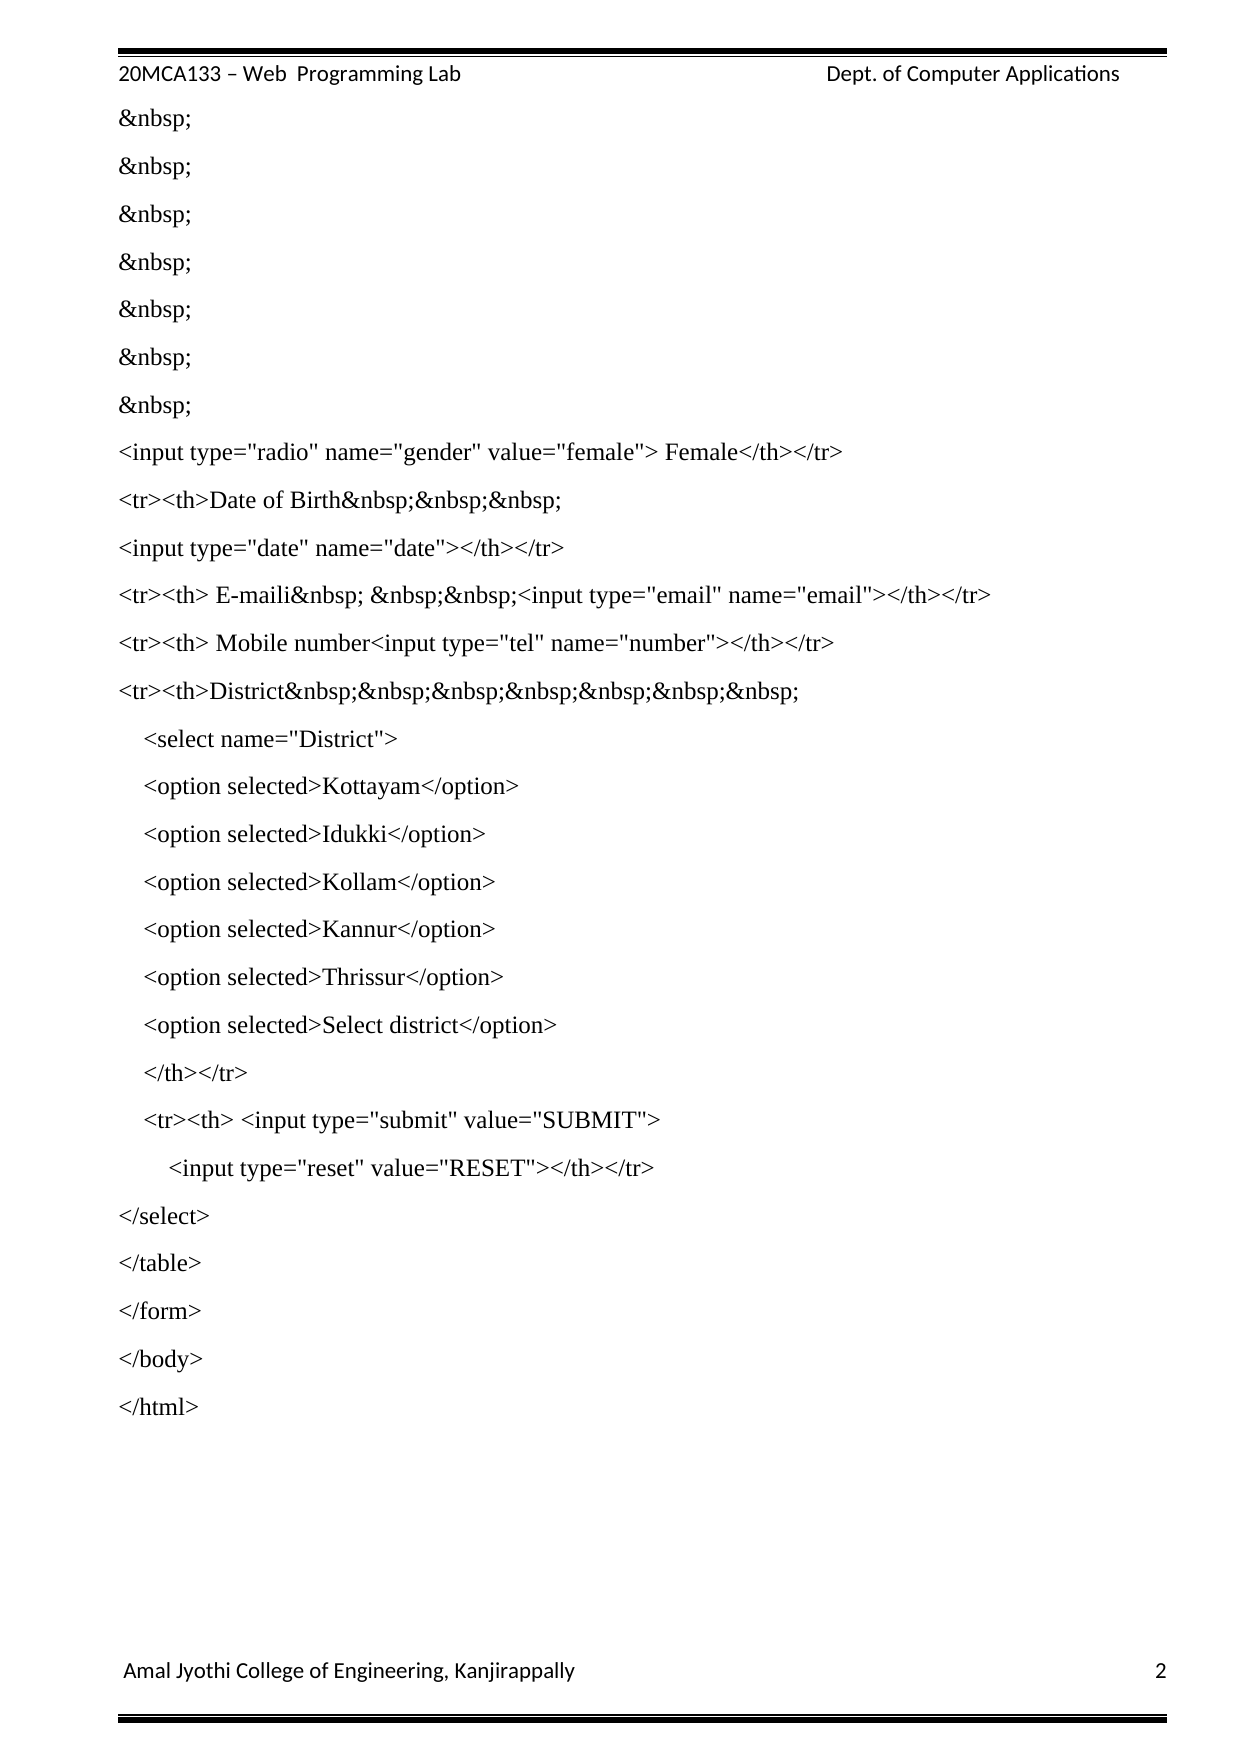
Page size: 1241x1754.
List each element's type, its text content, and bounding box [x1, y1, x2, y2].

text &nbsp; [118, 247, 1167, 275]
text &nbsp; [118, 390, 1167, 418]
text <option selected>Kannur</option> [118, 914, 1167, 943]
text </form> [118, 1296, 1167, 1325]
text <option selected>Kollam</option> [118, 867, 1167, 896]
text </html> [118, 1392, 1167, 1420]
text </th></tr> [118, 1058, 1167, 1086]
text &nbsp; [118, 103, 1167, 132]
text <input type="date" name="date"></th></tr> [118, 533, 1167, 562]
text <option selected>Select district</option> [118, 1010, 1167, 1039]
text <tr><th>District&nbsp;&nbsp;&nbsp;&nbsp;&nbsp;&nbsp;&nbsp; [118, 676, 1167, 705]
text <option selected>Idukki</option> [118, 819, 1167, 848]
text &nbsp; [118, 294, 1167, 323]
text <tr><th> E-maili&nbsp; &nbsp;&nbsp;<input type="email" name="email"></th></tr> [118, 581, 1167, 609]
text <tr><th>Date of Birth&nbsp;&nbsp;&nbsp; [118, 485, 1167, 514]
text <option selected>Kottayam</option> [118, 771, 1167, 800]
text <tr><th> Mobile number<input type="tel" name="number"></th></tr> [118, 628, 1167, 657]
text <input type="reset" value="RESET"></th></tr> [118, 1153, 1167, 1182]
text <input type="radio" name="gender" value="female"> Female</th></tr> [118, 437, 1167, 466]
text </select> [118, 1201, 1167, 1229]
text </table> [118, 1248, 1167, 1277]
text &nbsp; [118, 342, 1167, 371]
text &nbsp; [118, 151, 1167, 180]
text <select name="District"> [118, 724, 1167, 752]
text <option selected>Thrissur</option> [118, 962, 1167, 991]
text </body> [118, 1344, 1167, 1373]
text <tr><th> <input type="submit" value="SUBMIT"> [118, 1105, 1167, 1134]
text &nbsp; [118, 199, 1167, 228]
